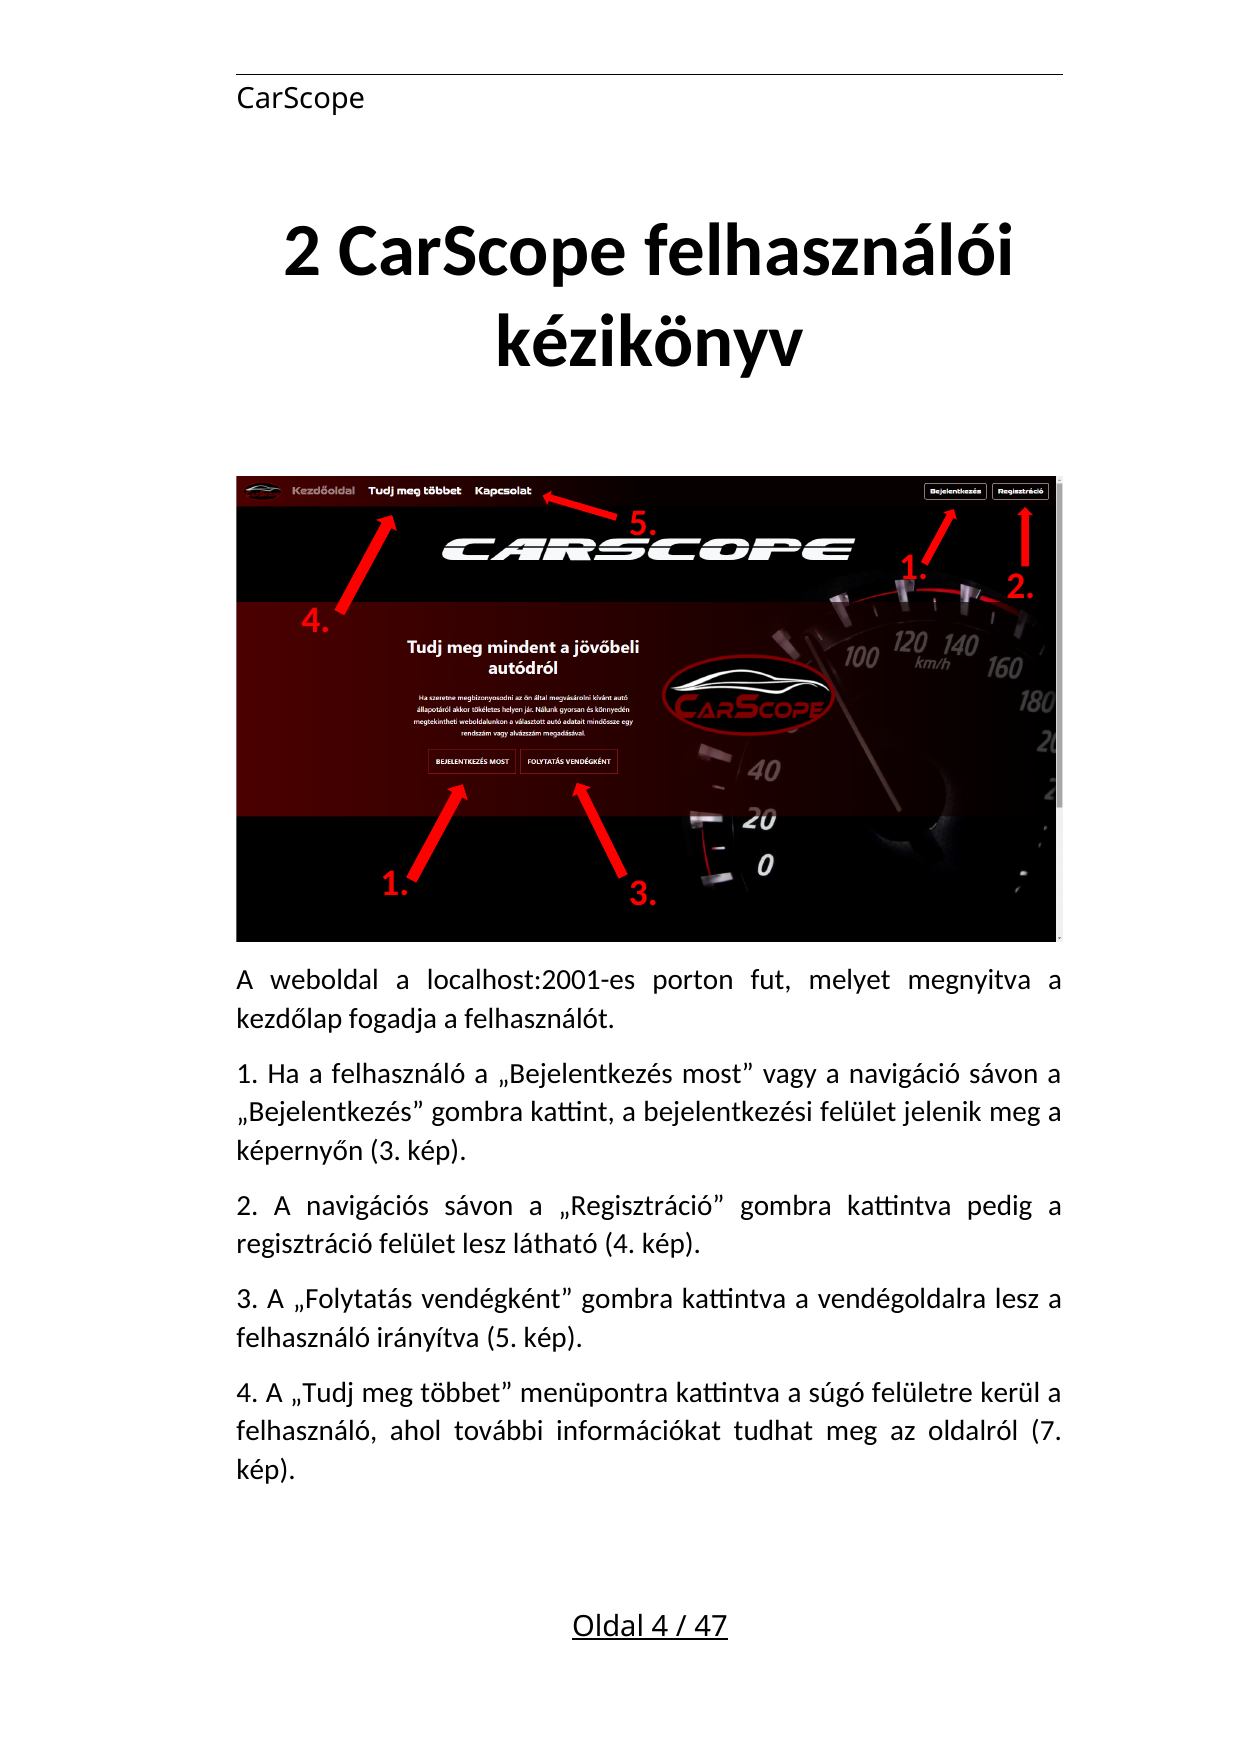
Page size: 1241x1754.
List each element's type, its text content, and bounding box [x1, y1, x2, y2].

picture [236, 476, 1063, 942]
text 4. A „Tudj meg többet” menüpontra kattintva a súgó felületre kerül a felhasználó, ahol további információkat tudhat meg az oldalról (7. kép). [236, 1374, 1063, 1486]
text 1. Ha a felhasználó a „Bejelentkezés most” vagy a navigáció sávon a „Bejelentkezés” gombra kattint, a bejelentkezési felület jelenik meg a képernyőn (3. kép). [236, 1055, 1063, 1167]
subtitle 2 CarScope felhasználói kézikönyv [236, 202, 1063, 476]
text 2. A navigációs sávon a „Regisztráció” gombra kattintva pedig a regisztráció felület lesz látható (4. kép). [236, 1187, 1063, 1261]
text 3. A „Folytatás vendégként” gombra kattintva a vendégoldalra lesz a felhasználó irányítva (5. kép). [236, 1280, 1063, 1354]
text A weboldal a localhost:2001-es porton fut, melyet megnyitva a kezdőlap fogadja a felhasználót. [236, 961, 1063, 1035]
